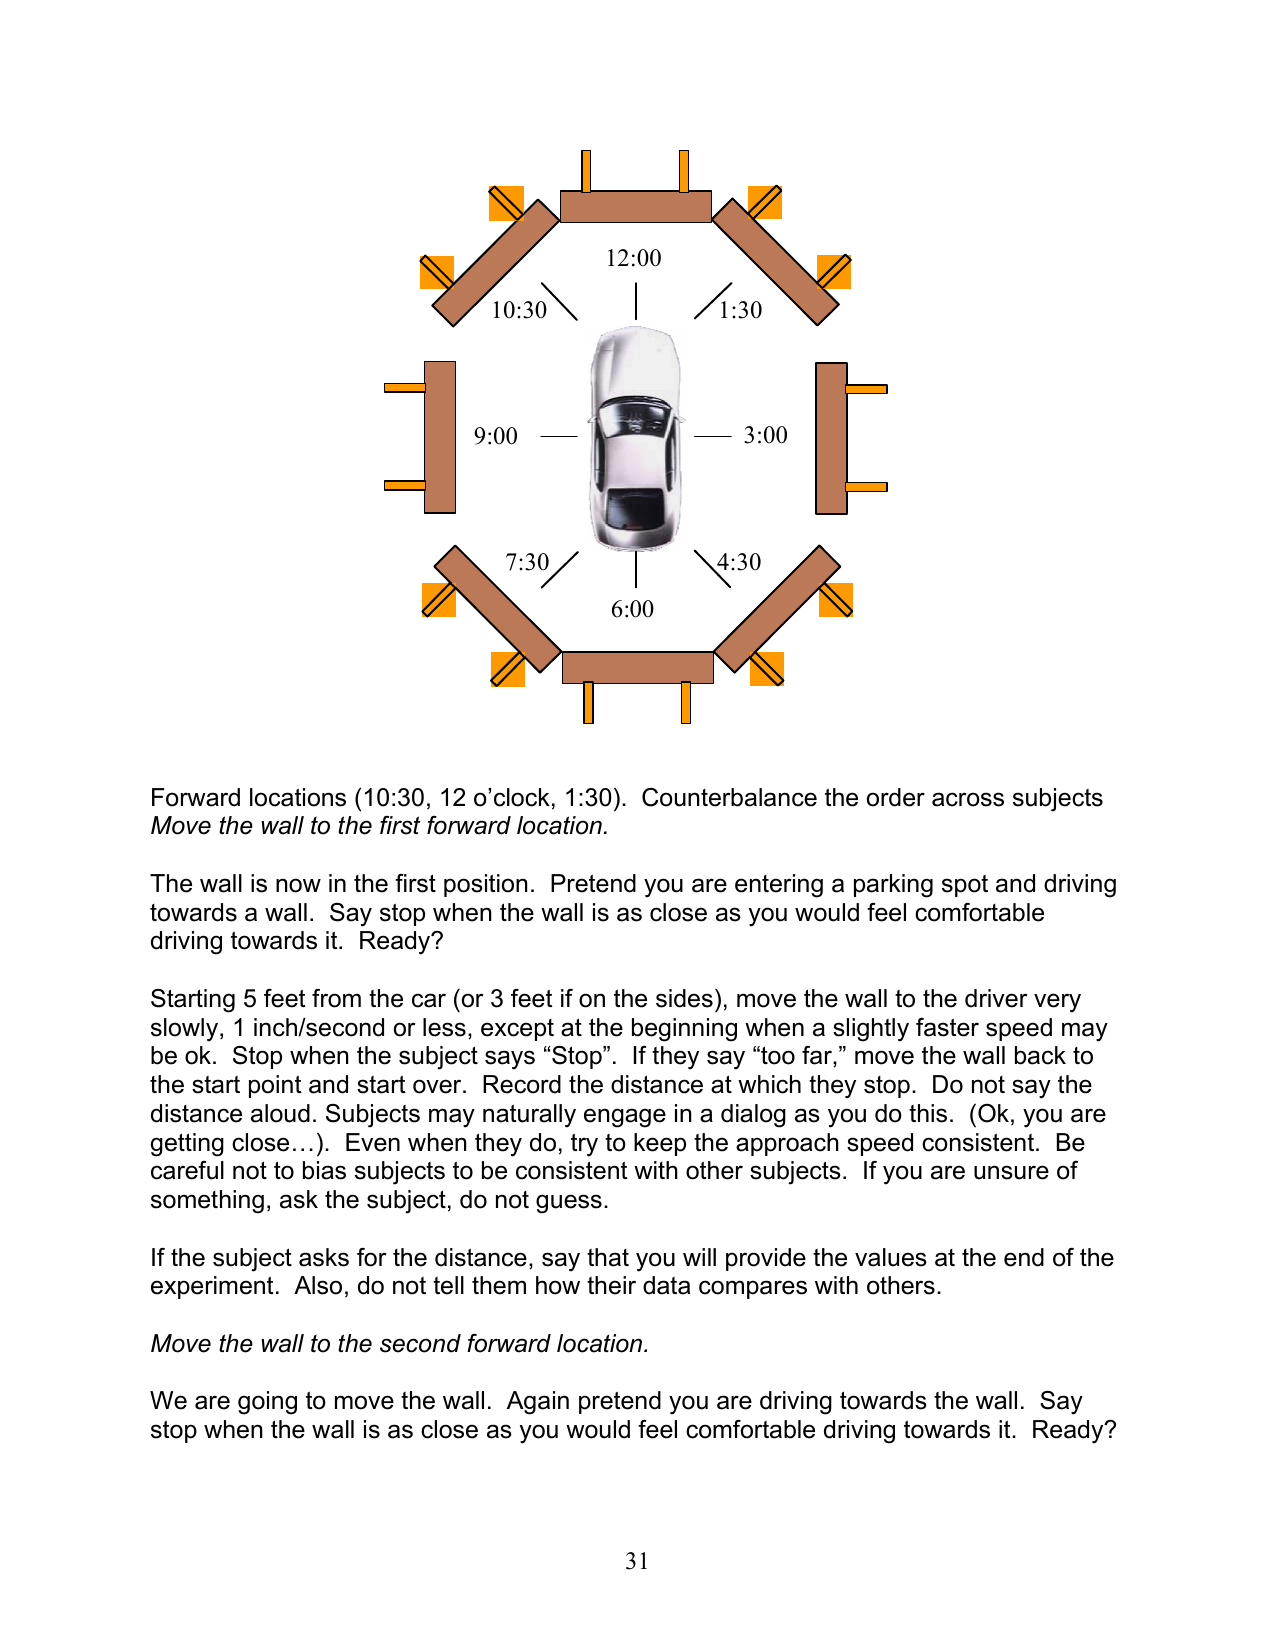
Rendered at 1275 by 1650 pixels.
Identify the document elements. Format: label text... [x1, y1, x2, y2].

text If the subject asks for the distance, say that you will provide the values at the end of the experiment. Also, do not tell them how their data compares with others. [150, 1242, 1125, 1300]
text Move the wall to the first forward location. [150, 811, 1125, 840]
text Forward locations (10:30, 12 o’clock, 1:30). Counterbalance the order across subjects [150, 782, 1125, 811]
text Starting 5 feet from the car (or 3 feet if on the sides), move the wall to the driver very slowly, 1 inch/second or less, except at the beginning when a slightly faster speed may be ok. Stop when the subject says “Stop”. If they say “too far,” move the wall back to the start point and start over. Record the distance at which they stop. Do not say the distance aloud. Subjects may naturally engage in a dialog as you do this. (Ok, you are getting close…). Even when they do, try to keep the approach speed consistent. Be careful not to bias subjects to be consistent with other subjects. If you are unsure of something, ask the subject, do not guess. [150, 984, 1125, 1214]
text The wall is now in the first position. Pretend you are entering a parking spot and driving towards a wall. Say stop when the wall is as close as you would feel comfortable driving towards it. Ready? [150, 869, 1125, 955]
text We are going to move the wall. Again pretend you are driving towards the wall. Say stop when the wall is as close as you would feel comfortable driving towards it. Ready? [150, 1386, 1125, 1444]
text Move the wall to the second forward location. [150, 1329, 1125, 1357]
